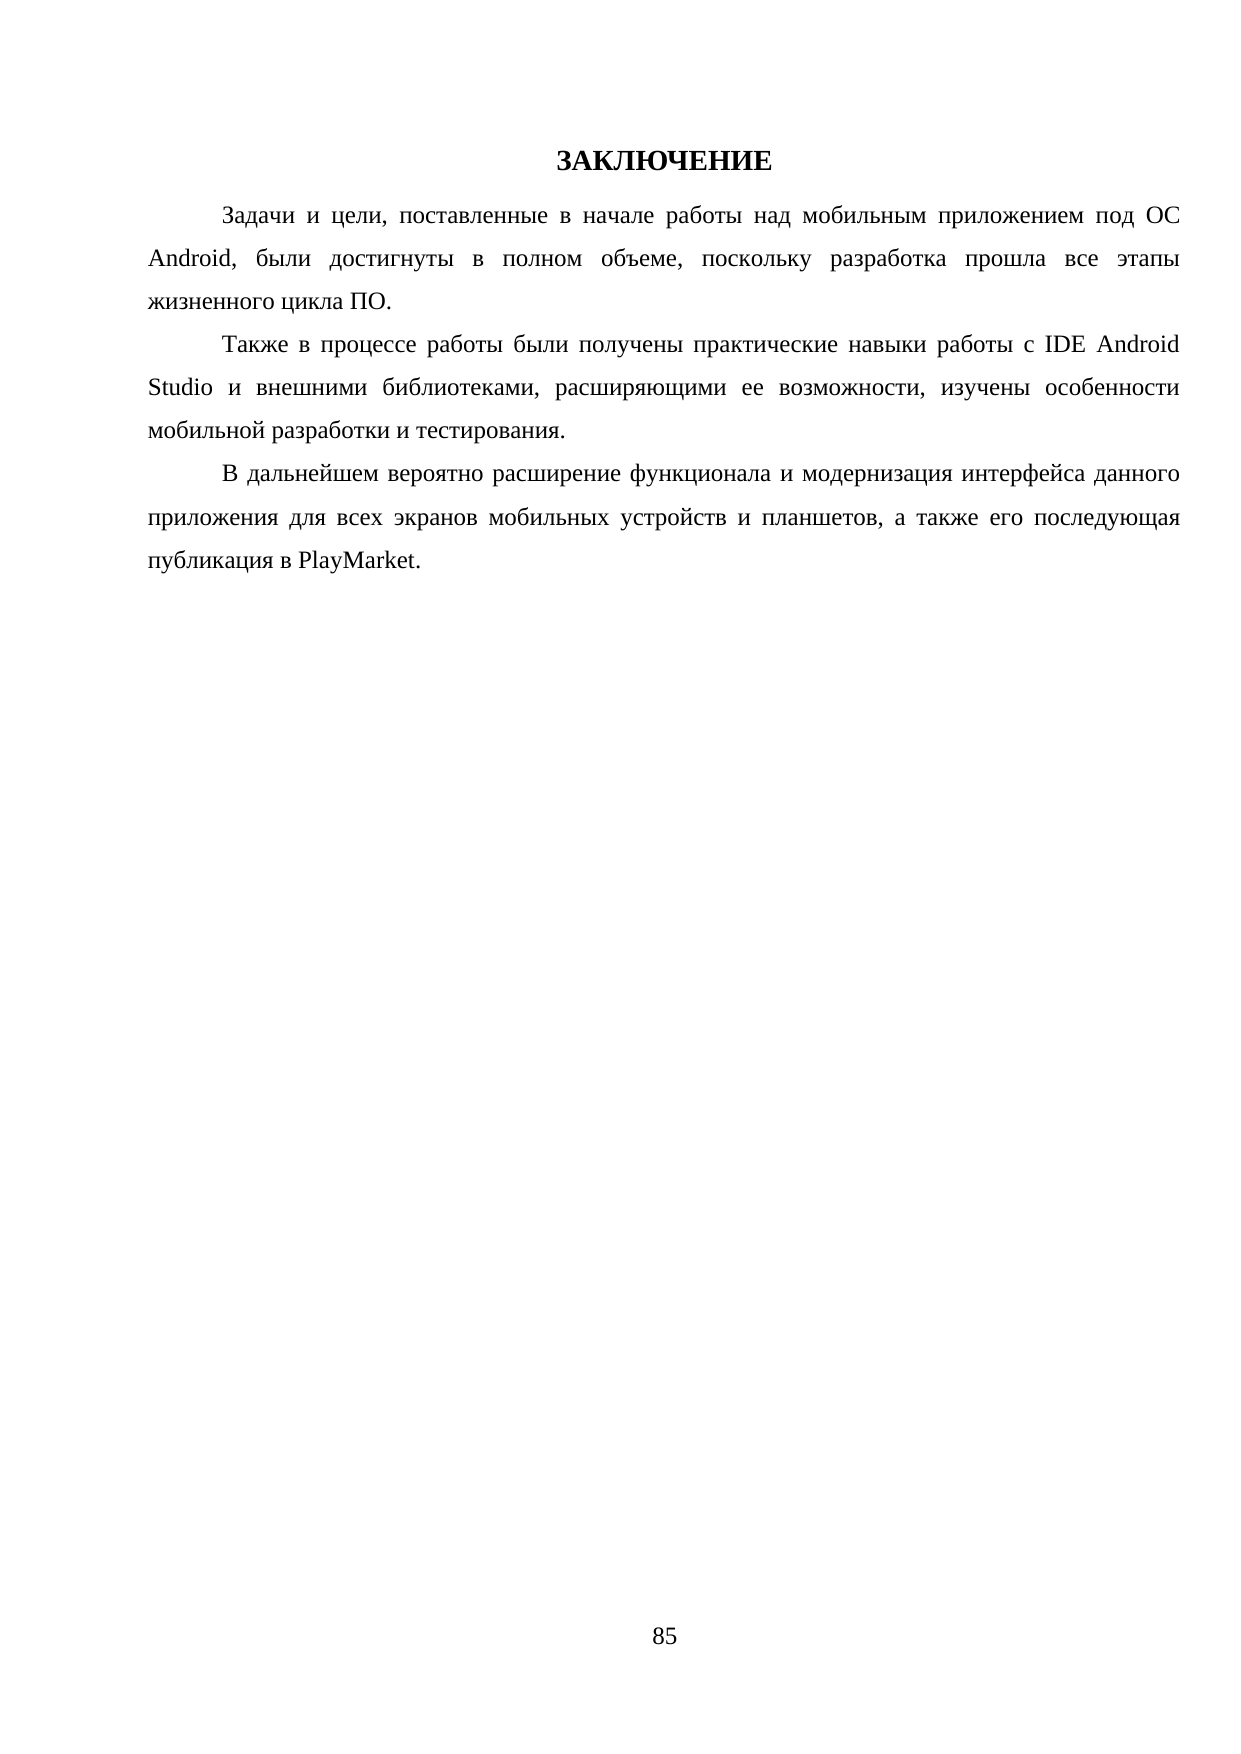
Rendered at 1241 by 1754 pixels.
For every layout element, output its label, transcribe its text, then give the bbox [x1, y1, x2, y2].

text В дальнейшем вероятно расширение функционала и модернизация интерфейса данного приложения для всех экранов мобильных устройств и планшетов, а также его последующая публикация в PlayMarket. [148, 458, 1181, 502]
text В дальнейшем вероятно расширение функционала и модернизация интерфейса данного приложения для всех экранов мобильных устройств и планшетов, а также его последующая публикация в PlayMarket. [148, 530, 1181, 573]
text Заключение [148, 143, 1181, 177]
text Задачи и цели, поставленные в начале работы над мобильным приложением под ОС Android, были достигнуты в полном объеме, поскольку разработка прошла все этапы жизненного цикла ПО. [148, 200, 1181, 243]
text Также в процессе работы были получены практические навыки работы с IDE Android Studio и внешними библиотеками, расширяющими ее возможности, изучены особенности мобильной разработки и тестирования. [148, 401, 1181, 444]
text Задачи и цели, поставленные в начале работы над мобильным приложением под ОС Android, были достигнуты в полном объеме, поскольку разработка прошла все этапы жизненного цикла ПО. [148, 272, 1181, 315]
text Также в процессе работы были получены практические навыки работы с IDE Android Studio и внешними библиотеками, расширяющими ее возможности, изучены особенности мобильной разработки и тестирования. [148, 329, 1181, 372]
